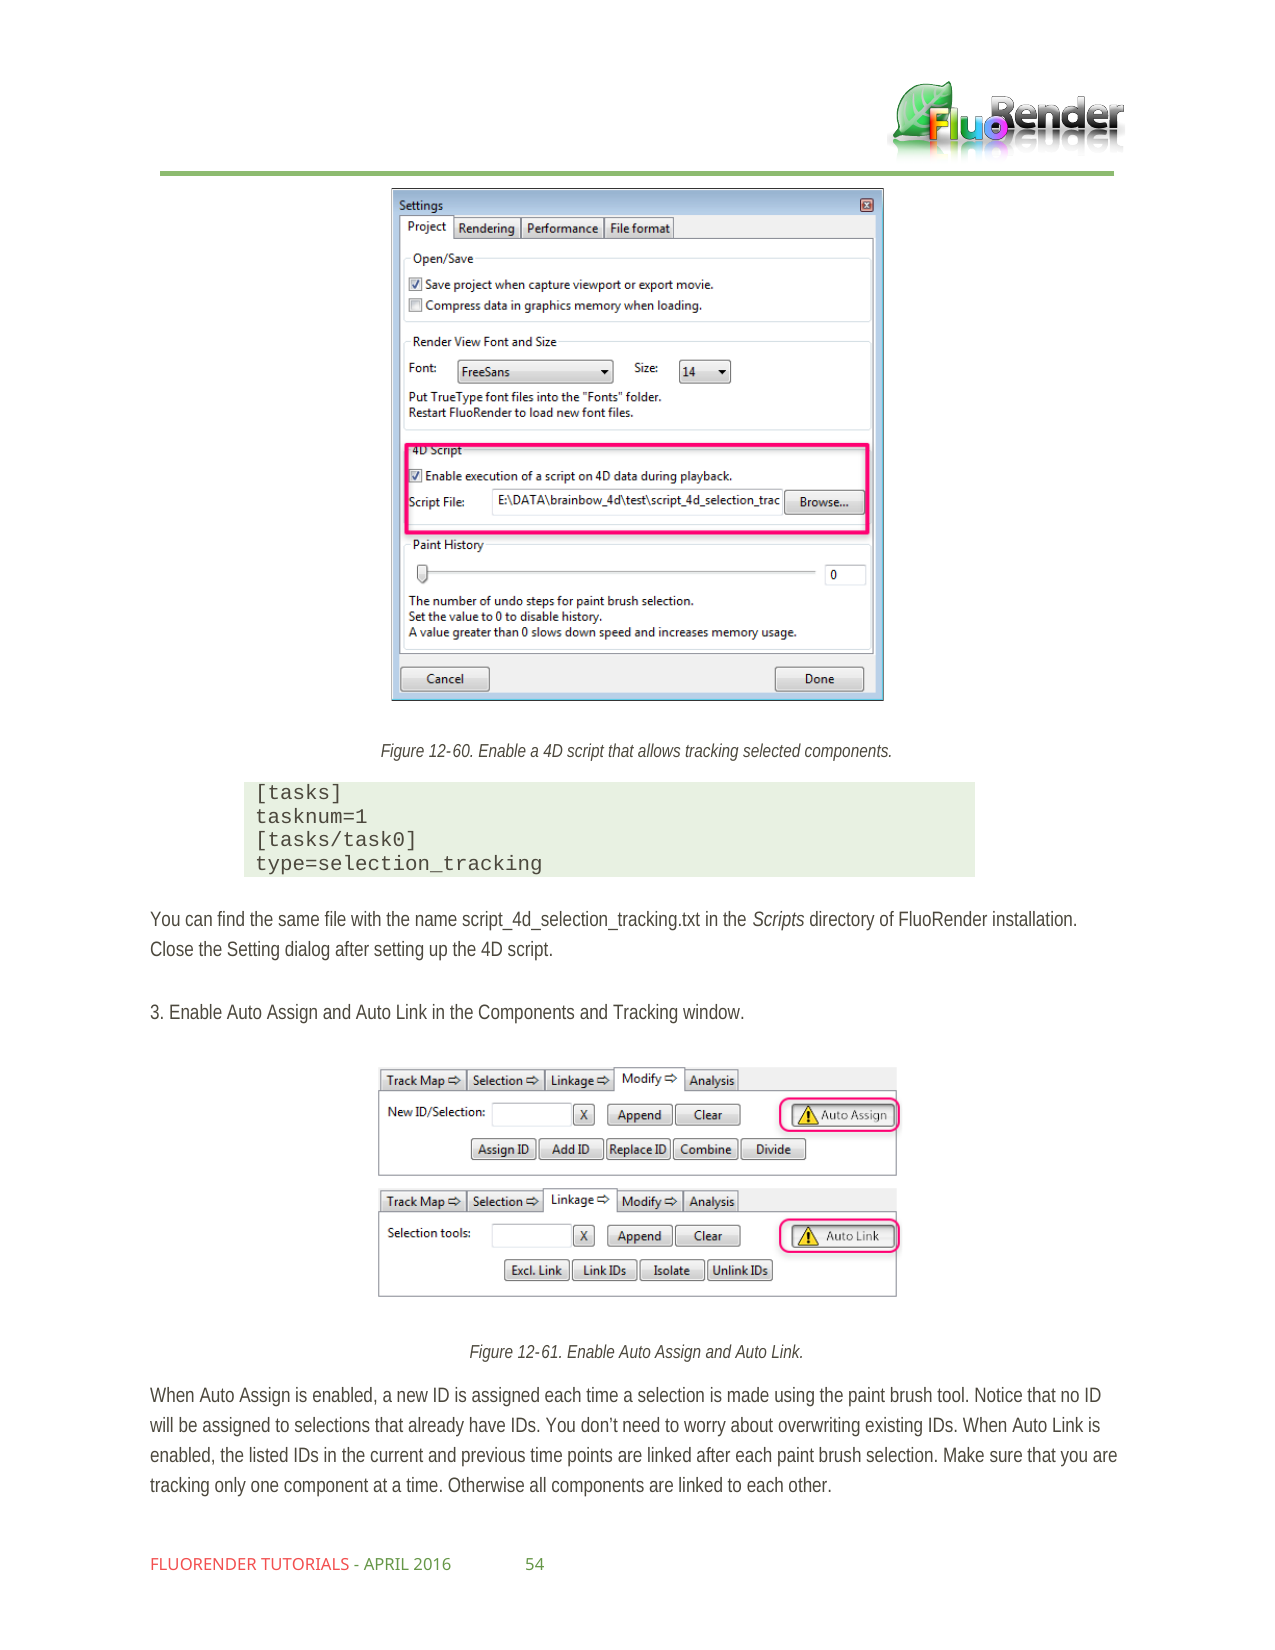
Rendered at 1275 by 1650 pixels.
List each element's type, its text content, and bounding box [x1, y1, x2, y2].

text When Auto Assign is enabled, a new ID is assigned each time a selection is made using the paint brush tool. Notice that no ID will be assigned to selections that already have IDs. You don’t need to worry about overwriting existing IDs. When Auto Link is enabled, the listed IDs in the current and previous time points are linked after each paint brush selection. Make sure that you are tracking only one component at a time. Otherwise all components are linked to each other. [150, 1383, 1125, 1497]
picture [391, 188, 884, 701]
picture [887, 75, 1125, 165]
picture [372, 1062, 903, 1302]
text 3. Enable Auto Assign and Auto Link in the Components and Tracking window. [150, 1000, 1125, 1024]
table_header [tasks] tasknum=1 [tasks/task0] type=selection_tracking [244, 782, 975, 877]
text You can find the same file with the name script_4d_selection_tracking.txt in the Scripts directory of FluoRender installation. Close the Setting dialog after setting up the 4D script. [150, 907, 1125, 960]
